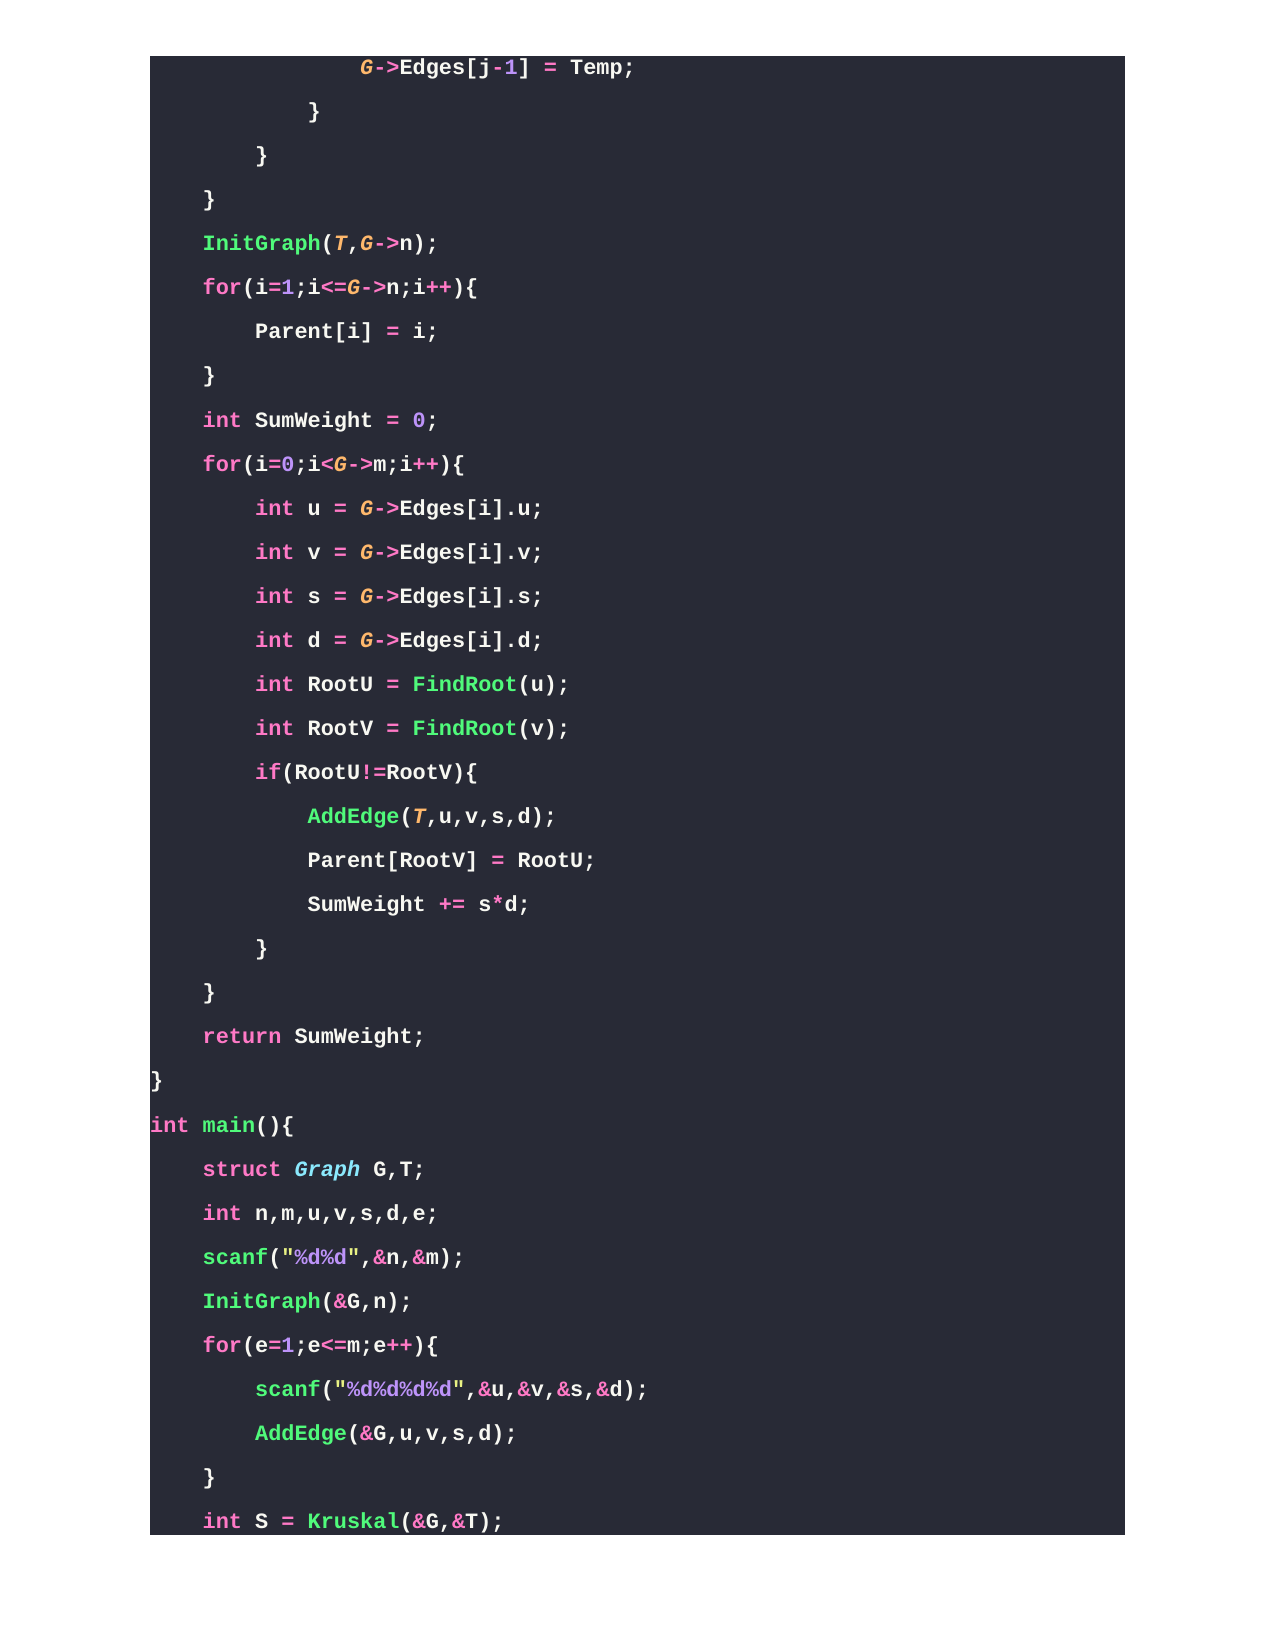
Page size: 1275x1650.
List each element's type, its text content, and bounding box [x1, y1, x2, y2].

text InitGraph(T,G->n); [150, 232, 1125, 257]
text struct Graph G,T; [150, 1158, 1125, 1183]
text scanf("%d%d%d%d",&u,&v,&s,&d); [150, 1378, 1125, 1403]
text int u = G->Edges[i].u; [150, 497, 1125, 522]
text int S = Kruskal(&G,&T); [150, 1510, 1125, 1535]
text for(i=1;i<=G->n;i++){ [150, 277, 1125, 301]
text int RootV = FindRoot(v); [150, 717, 1125, 742]
text Parent[i] = i; [150, 321, 1125, 345]
text int v = G->Edges[i].v; [150, 541, 1125, 566]
text } [150, 365, 1125, 389]
text int RootU = FindRoot(u); [150, 673, 1125, 698]
text int SumWeight = 0; [150, 409, 1125, 433]
text AddEdge(T,u,v,s,d); [150, 805, 1125, 830]
text Parent[RootV] = RootU; [150, 849, 1125, 874]
text return SumWeight; [150, 1026, 1125, 1050]
text } [150, 937, 1125, 962]
text for(i=0;i<G->m;i++){ [150, 453, 1125, 478]
text if(RootU!=RootV){ [150, 761, 1125, 786]
text int main(){ [150, 1114, 1125, 1138]
text int d = G->Edges[i].d; [150, 629, 1125, 654]
text int n,m,u,v,s,d,e; [150, 1202, 1125, 1227]
text } [150, 982, 1125, 1006]
text AddEdge(&G,u,v,s,d); [150, 1422, 1125, 1447]
text } [150, 100, 1125, 125]
text SumWeight += s*d; [150, 893, 1125, 918]
text } [150, 1466, 1125, 1491]
text G->Edges[j-1] = Temp; [150, 56, 1125, 81]
text } [150, 188, 1125, 213]
text int s = G->Edges[i].s; [150, 585, 1125, 610]
text scanf("%d%d",&n,&m); [150, 1246, 1125, 1271]
text } [150, 1070, 1125, 1094]
text } [150, 144, 1125, 169]
text for(e=1;e<=m;e++){ [150, 1334, 1125, 1359]
text InitGraph(&G,n); [150, 1290, 1125, 1315]
